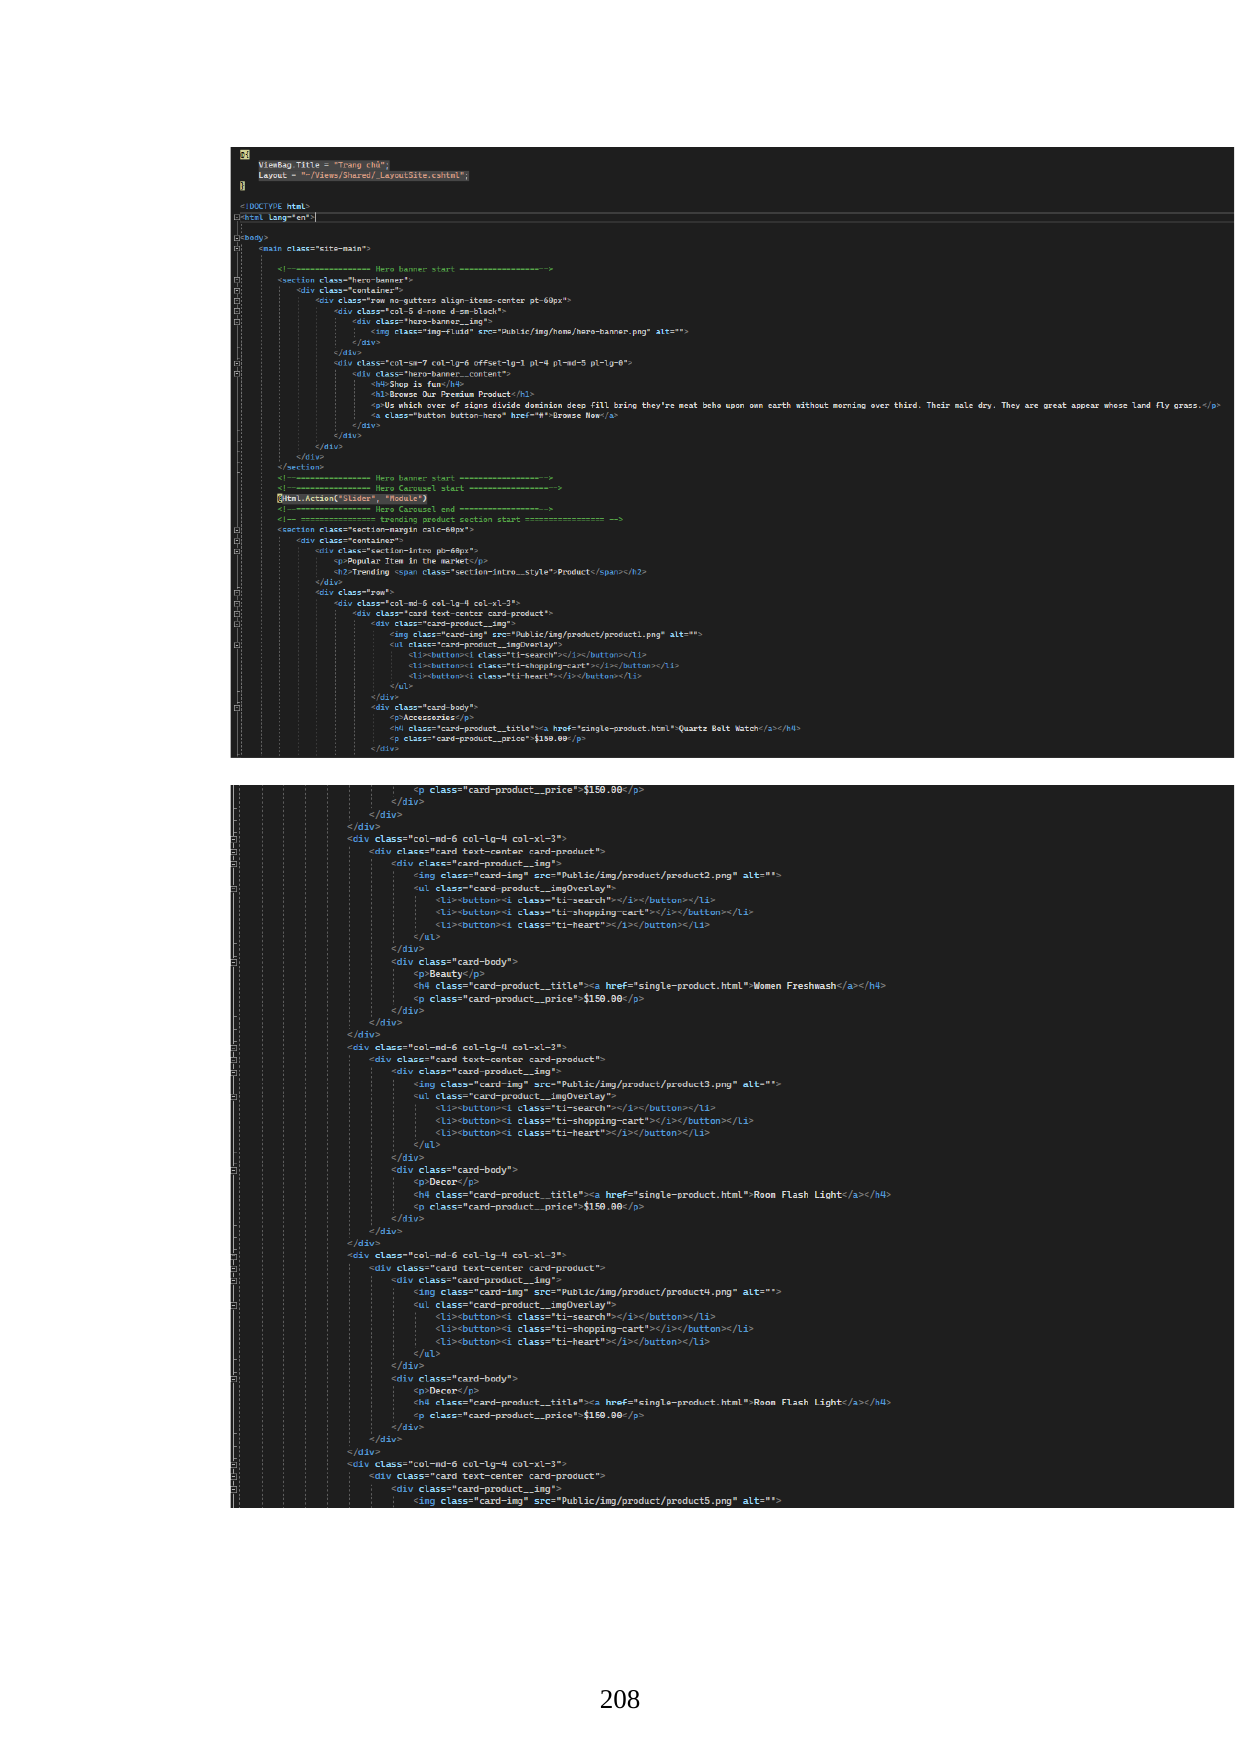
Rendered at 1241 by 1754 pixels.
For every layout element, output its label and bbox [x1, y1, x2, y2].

picture [230, 785, 1235, 1508]
picture [230, 147, 1235, 758]
